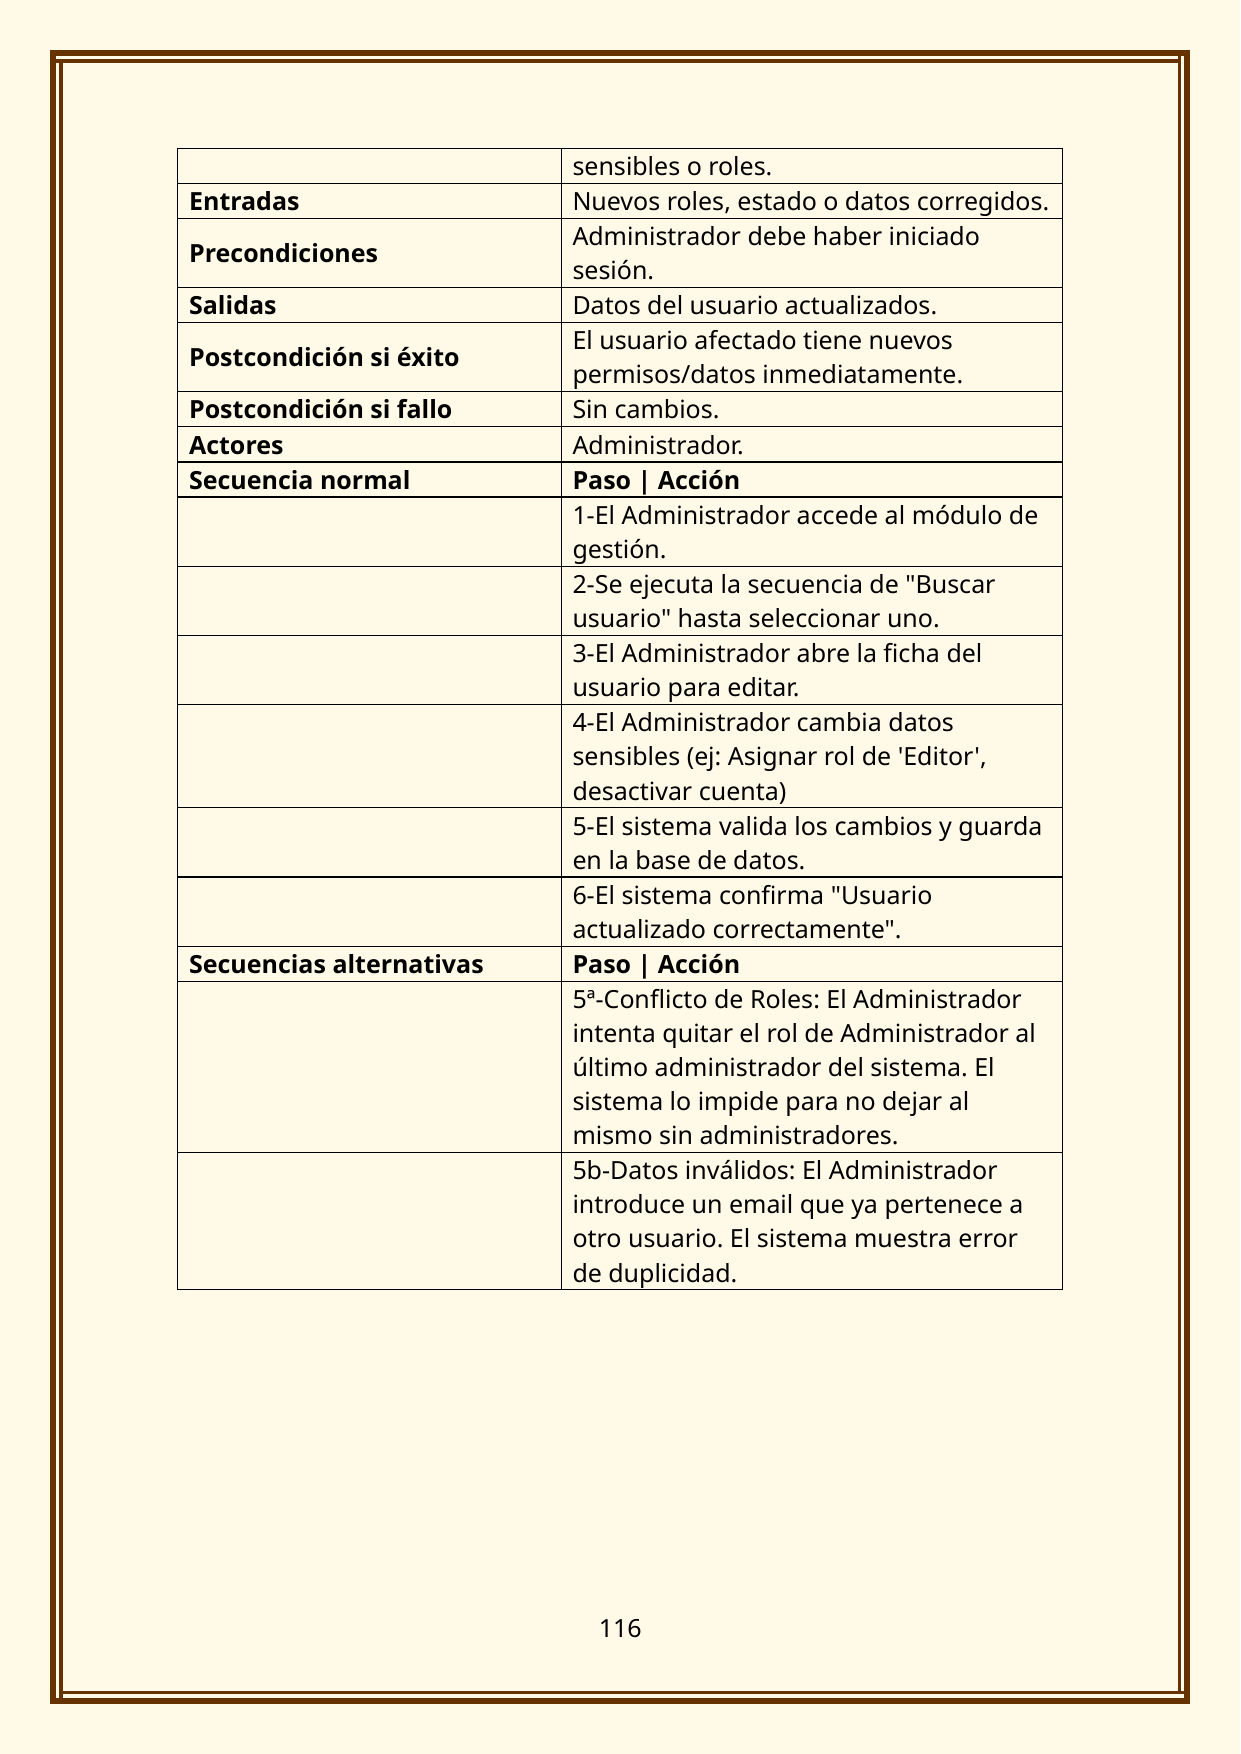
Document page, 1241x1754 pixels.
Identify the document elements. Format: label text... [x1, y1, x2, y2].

table_cell [178, 982, 561, 1152]
table_cell Nuevos roles, estado o datos corregidos. [562, 184, 1062, 218]
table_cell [562, 149, 1062, 183]
table_cell Postcondición si fallo [178, 392, 561, 426]
table_cell 6-El sistema confirma "Usuario actualizado correctamente". [562, 878, 1062, 946]
table_cell Paso | Acción [562, 947, 1062, 981]
table_cell Administrador. [562, 427, 1062, 461]
table_cell Paso | Acción [562, 463, 1062, 496]
table_cell Sin cambios. [562, 392, 1062, 426]
table_cell [178, 498, 561, 566]
table_cell [178, 1153, 561, 1289]
table_cell [178, 878, 561, 946]
table_cell 3-El Administrador abre la ficha del usuario para editar. [562, 636, 1062, 704]
table_cell 5-El sistema valida los cambios y guarda en la base de datos. [562, 808, 1062, 876]
table_cell [178, 567, 561, 635]
table_cell El usuario afectado tiene nuevos permisos/datos inmediatamente. [562, 323, 1062, 391]
table_cell [178, 705, 561, 807]
table_cell Administrador debe haber iniciado sesión. [562, 219, 1062, 287]
table_cell Entradas [178, 184, 561, 218]
table_cell Salidas [178, 288, 561, 322]
table_cell 1-El Administrador accede al módulo de gestión. [562, 498, 1062, 566]
table_cell Secuencia normal [178, 463, 561, 496]
table_cell 5ª-Conflicto de Roles: El Administrador intenta quitar el rol de Administrador al último administrador del sistema. El sistema lo impide para no dejar al mismo sin administradores. [562, 982, 1062, 1152]
table_cell 4-El Administrador cambia datos sensibles (ej: Asignar rol de 'Editor', desactivar cuenta) [562, 705, 1062, 807]
table_cell [178, 636, 561, 704]
table_cell Actores [178, 427, 561, 461]
table_cell 5b-Datos inválidos: El Administrador introduce un email que ya pertenece a otro usuario. El sistema muestra error de duplicidad. [562, 1153, 1062, 1289]
table_cell Postcondición si éxito [178, 323, 561, 391]
table_cell Datos del usuario actualizados. [562, 288, 1062, 322]
table_cell [178, 808, 561, 876]
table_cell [178, 149, 561, 183]
table_cell Secuencias alternativas [178, 947, 561, 981]
table_cell 2-Se ejecuta la secuencia de "Buscar usuario" hasta seleccionar uno. [562, 567, 1062, 635]
table_cell Precondiciones [178, 219, 561, 287]
